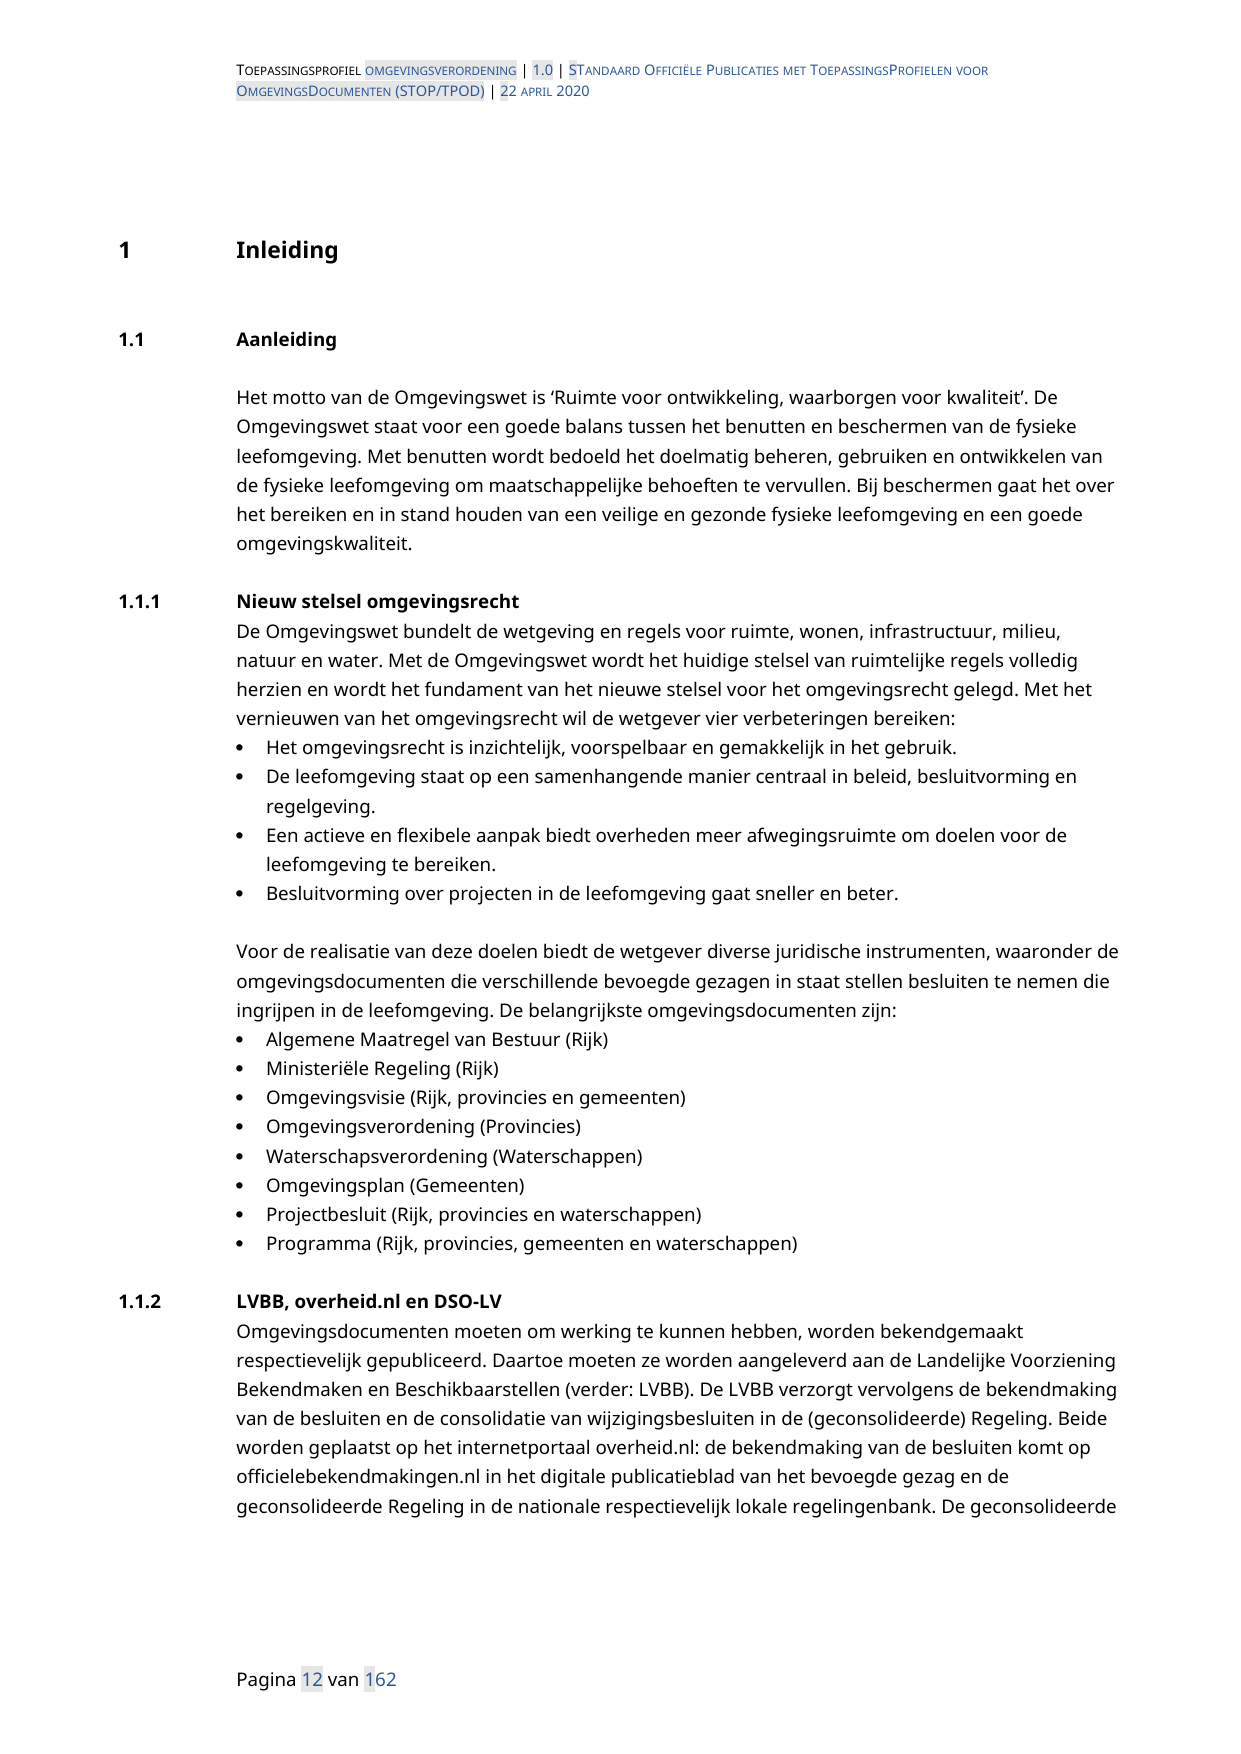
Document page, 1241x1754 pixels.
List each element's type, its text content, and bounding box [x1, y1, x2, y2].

text De leefomgeving staat op een samenhangende manier centraal in beleid, besluitvorming en regelgeving. [236, 761, 1122, 819]
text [236, 1315, 1122, 1519]
text Besluitvorming over projecten in de leefomgeving gaat sneller en beter. [236, 877, 1122, 906]
text Het motto van de Omgevingswet is ‘Ruimte voor ontwikkeling, waarborgen voor kwaliteit’. De Omgevingswet staat voor een goede balans tussen het benutten en beschermen van de fysieke leefomgeving. Met benutten wordt bedoeld het doelmatig beheren, gebruiken en ontwikkelen van de fysieke leefomgeving om maatschappelijke behoeften te vervullen. Bij beschermen gaat het over het bereiken en in stand houden van een veilige en gezonde fysieke leefomgeving en een goede omgevingskwaliteit. [236, 381, 1122, 556]
text Omgevingsverordening (Provincies) [236, 1111, 1122, 1140]
text Algemene Maatregel van Bestuur (Rijk) [236, 1023, 1122, 1052]
text Het omgevingsrecht is inzichtelijk, voorspelbaar en gemakkelijk in het gebruik. [236, 731, 1122, 761]
text Ministeriële Regeling (Rijk) [236, 1052, 1122, 1081]
text Programma (Rijk, provincies, gemeenten en waterschappen) [236, 1227, 1122, 1256]
text Omgevingsplan (Gemeenten) [236, 1169, 1122, 1198]
subtitle Nieuw stelsel omgevingsrecht [118, 586, 1122, 615]
text Waterschapsverordening (Waterschappen) [236, 1140, 1122, 1169]
text Voor de realisatie van deze doelen biedt de wetgever diverse juridische instrumenten, waaronder de omgevingsdocumenten die verschillende bevoegde gezagen in staat stellen besluiten te nemen die ingrijpen in de leefomgeving. De belangrijkste omgevingsdocumenten zijn: [236, 936, 1122, 1023]
text De Omgevingswet bundelt de wetgeving en regels voor ruimte, wonen, infrastructuur, milieu, natuur en water. Met de Omgevingswet wordt het huidige stelsel van ruimtelijke regels volledig herzien en wordt het fundament van het nieuwe stelsel voor het omgevingsrecht gelegd. Met het vernieuwen van het omgevingsrecht wil de wetgever vier verbeteringen bereiken: [236, 615, 1122, 731]
text Omgevingsvisie (Rijk, provincies en gemeenten) [236, 1081, 1122, 1111]
text Projectbesluit (Rijk, provincies en waterschappen) [236, 1198, 1122, 1227]
subtitle Inleiding [118, 236, 1122, 265]
subtitle LVBB, overheid.nl en DSO-LV [118, 1286, 1122, 1315]
subtitle Aanleiding [118, 323, 1122, 352]
text Een actieve en flexibele aanpak biedt overheden meer afwegingsruimte om doelen voor de leefomgeving te bereiken. [236, 819, 1122, 877]
